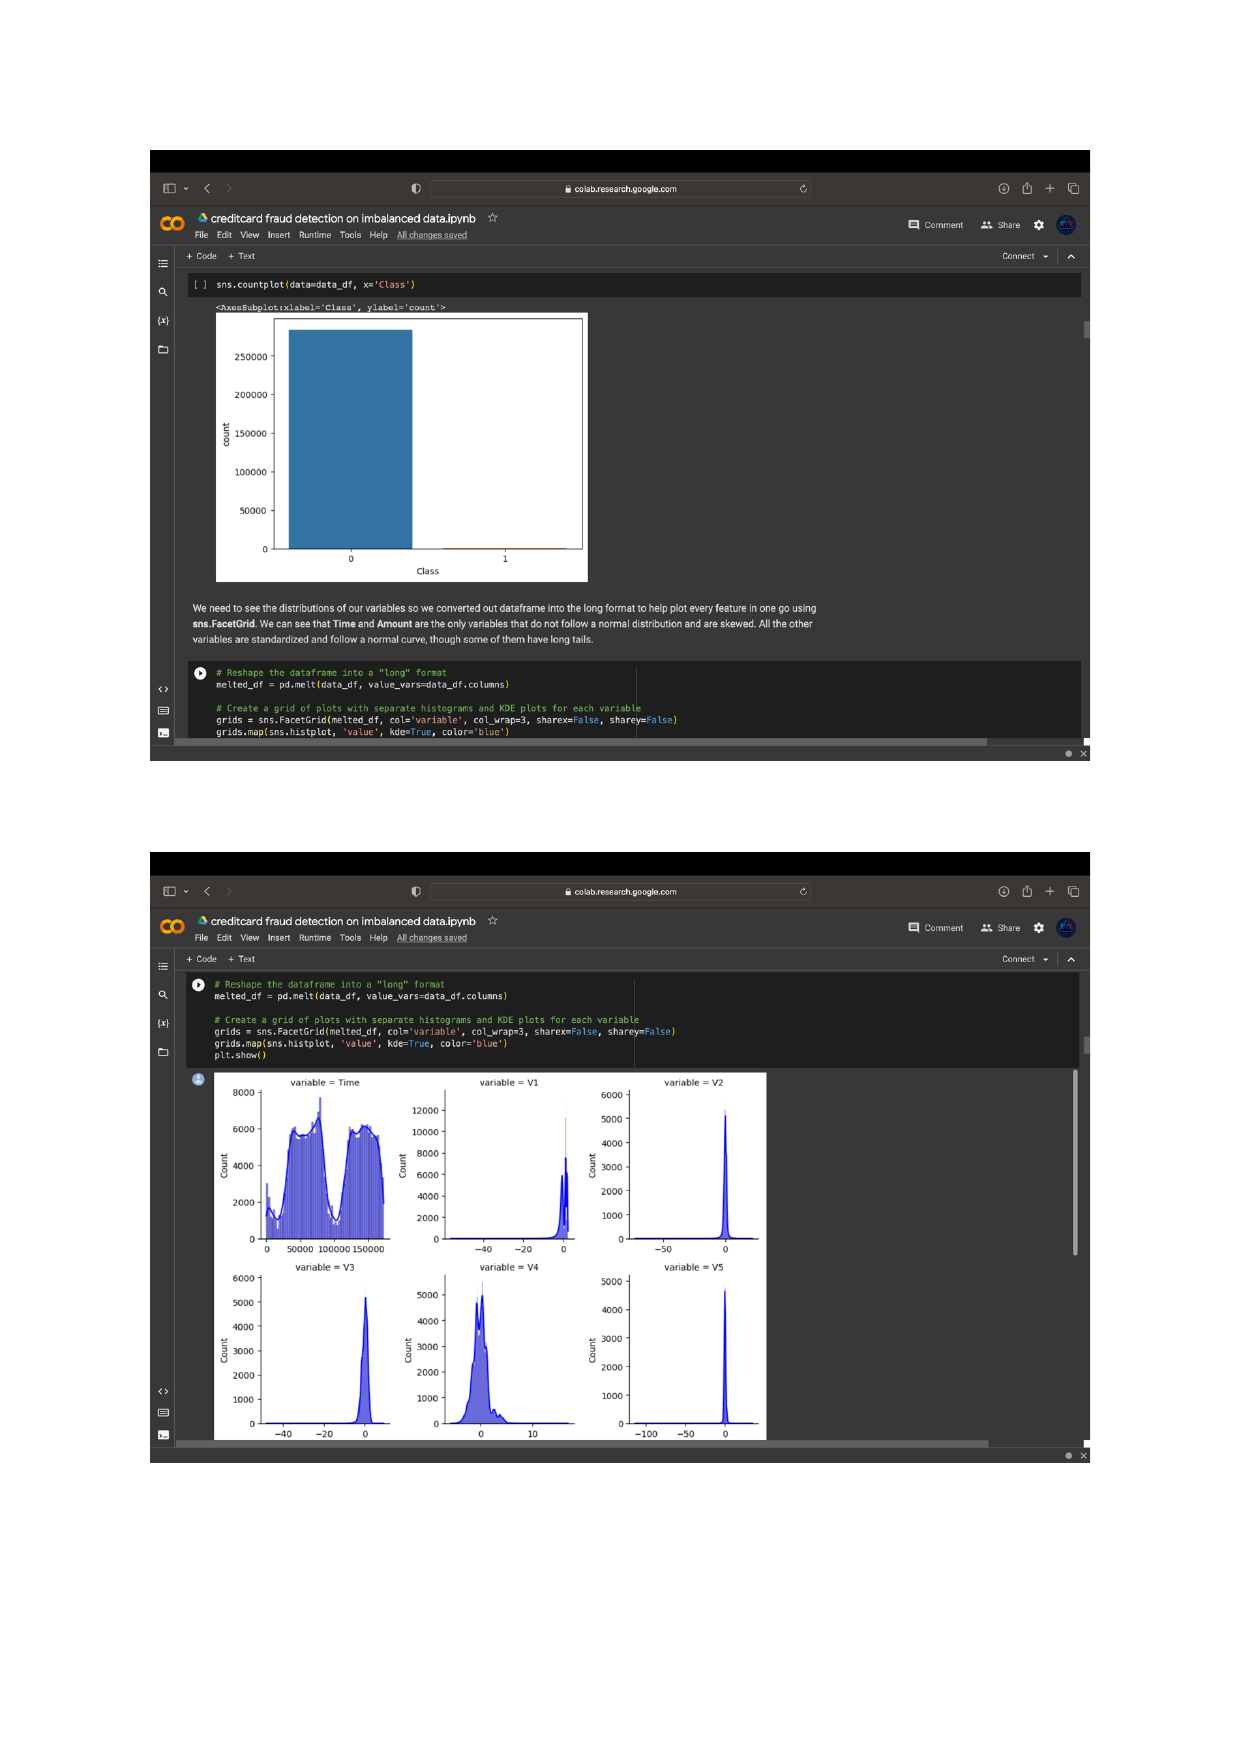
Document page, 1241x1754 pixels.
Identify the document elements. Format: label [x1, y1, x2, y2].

picture [150, 150, 1091, 761]
picture [150, 852, 1091, 1463]
